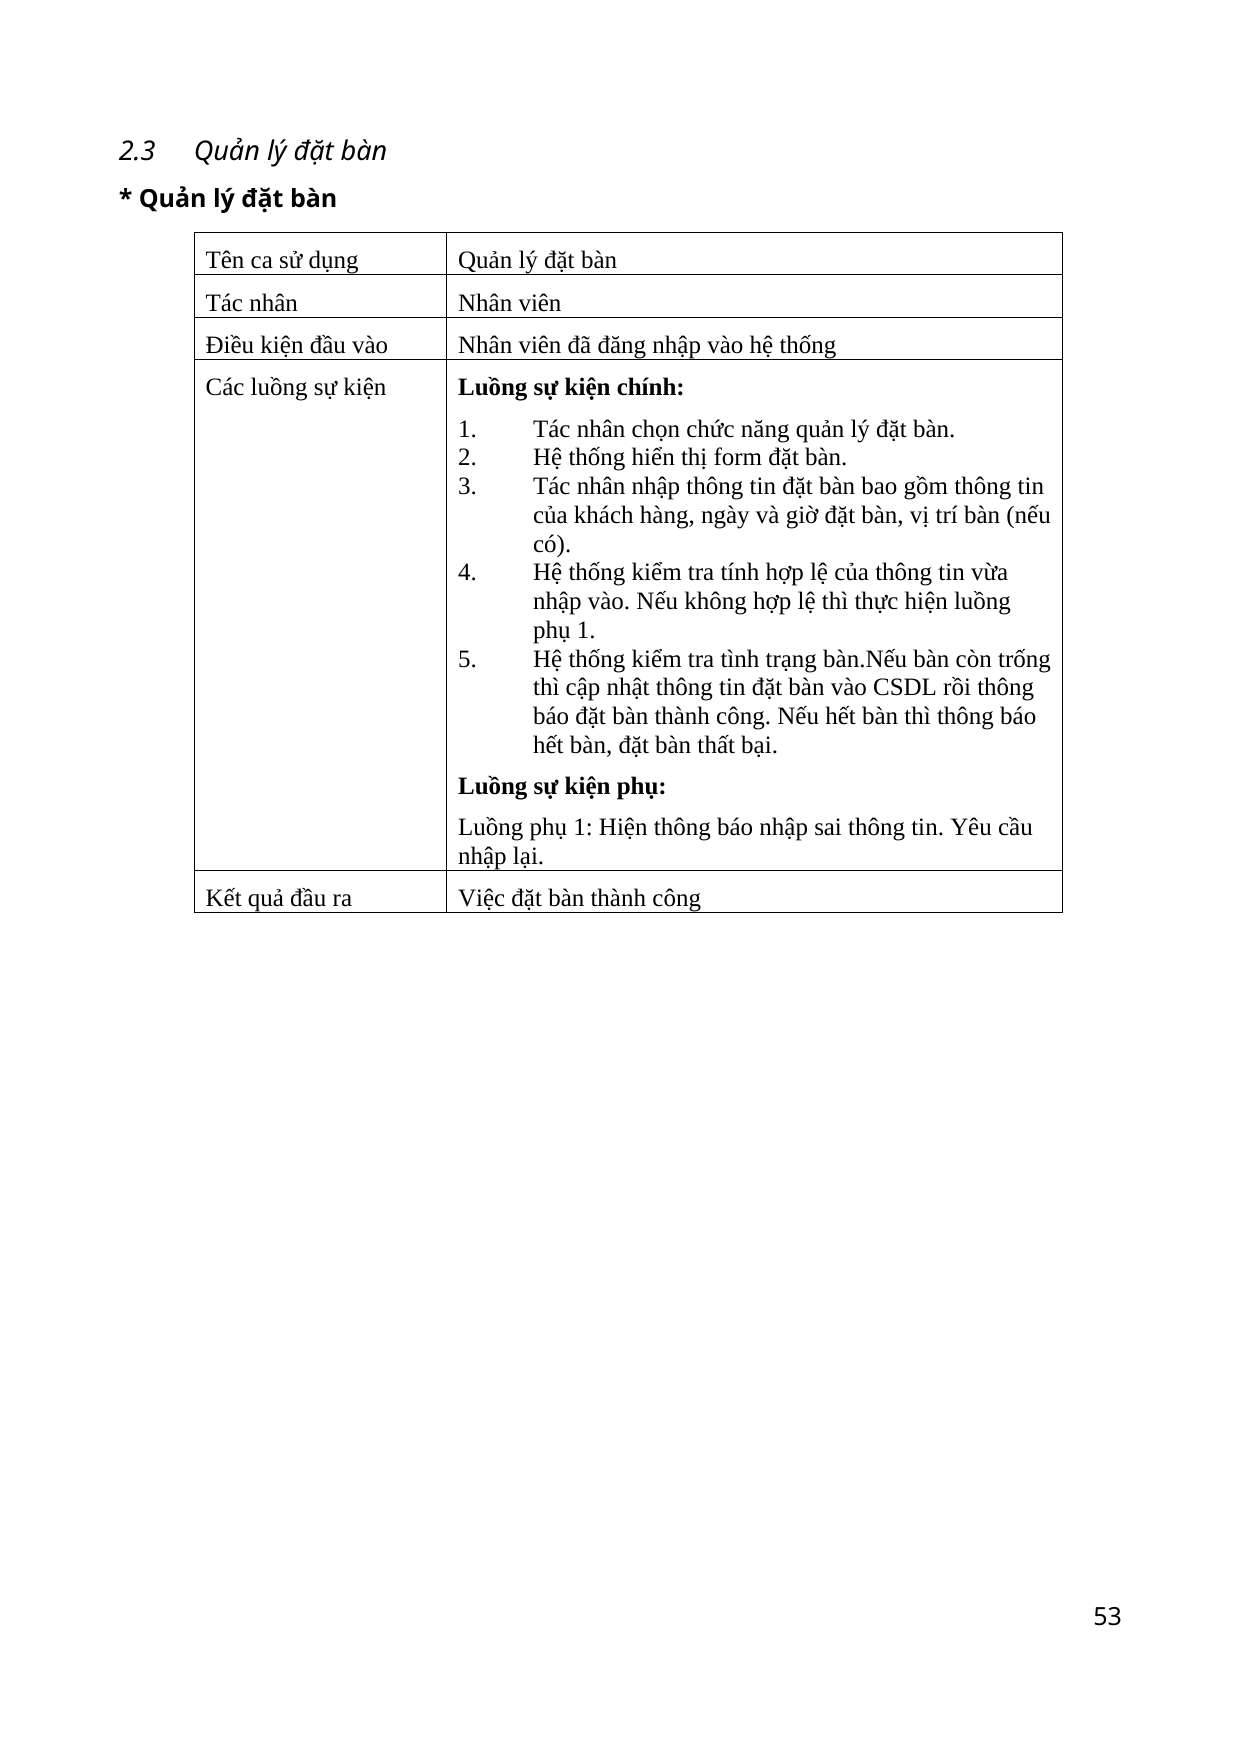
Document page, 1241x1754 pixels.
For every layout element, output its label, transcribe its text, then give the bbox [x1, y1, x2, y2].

text * Quản lý đặt bàn [118, 180, 1122, 214]
text 2.3 Quản lý đặt bàn [118, 131, 1122, 168]
